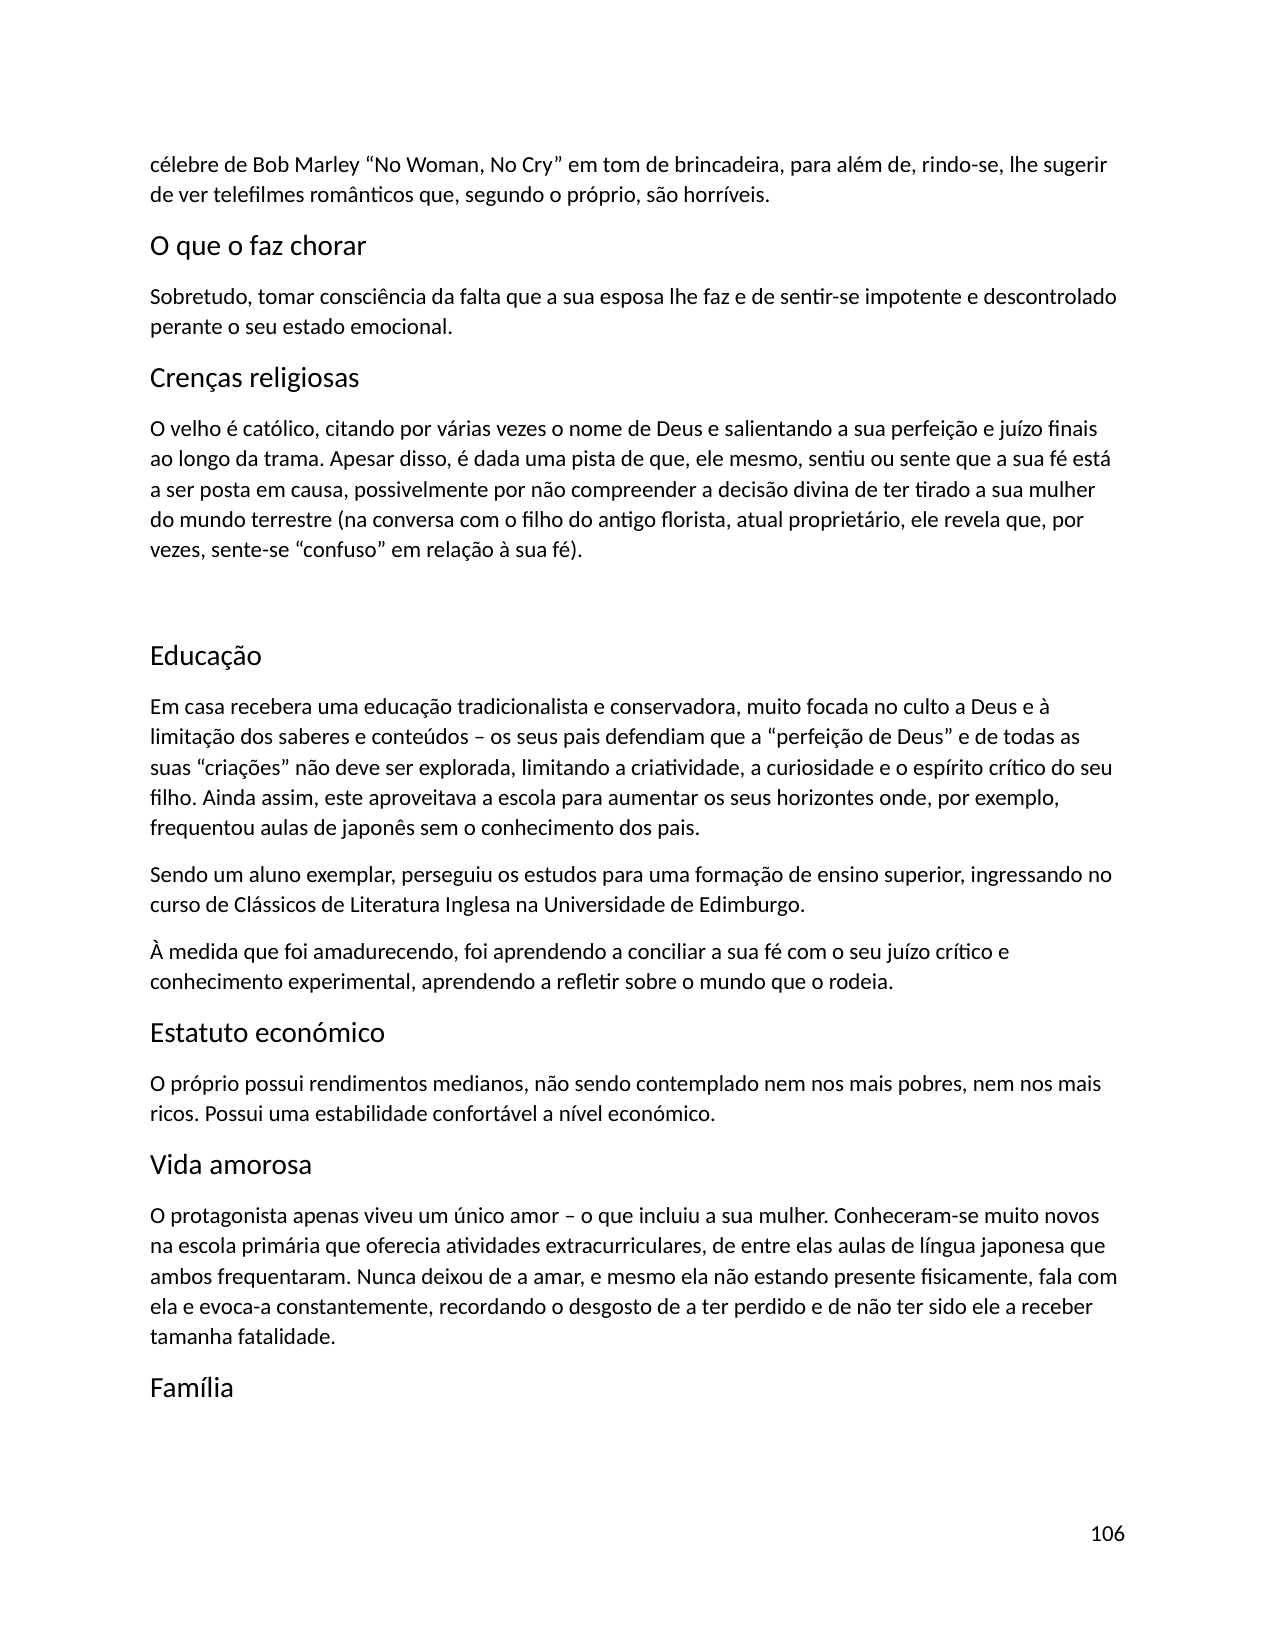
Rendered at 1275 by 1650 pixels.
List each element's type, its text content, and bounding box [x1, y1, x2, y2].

text Estatuto económico [150, 1014, 1125, 1050]
text Em casa recebera uma educação tradicionalista e conservadora, muito focada no culto a Deus e à limitação dos saberes e conteúdos – os seus pais defendiam que a “perfeição de Deus” e de todas as suas “criações” não deve ser explorada, limitando a criatividade, a curiosidade e o espírito crítico do seu filho. Ainda assim, este aproveitava a escola para aumentar os seus horizontes onde, por exemplo, frequentou aulas de japonês sem o conhecimento dos pais. [150, 692, 1125, 841]
text O velho é católico, citando por várias vezes o nome de Deus e salientando a sua perfeição e juízo finais ao longo da trama. Apesar disso, é dada uma pista de que, ele mesmo, sentiu ou sente que a sua fé está a ser posta em causa, possivelmente por não compreender a decisão divina de ter tirado a sua mulher do mundo terrestre (na conversa com o filho do antigo florista, atual proprietário, ele revela que, por vezes, sente-se “confuso” em relação à sua fé). [150, 414, 1125, 563]
text Vida amorosa [150, 1146, 1125, 1182]
text Educação [150, 637, 1125, 673]
text Sobretudo, tomar consciência da falta que a sua esposa lhe faz e de sentir-se impotente e descontrolado perante o seu estado emocional. [150, 282, 1125, 340]
text Família [150, 1369, 1125, 1405]
text O próprio possui rendimentos medianos, não sendo contemplado nem nos mais pobres, nem nos mais ricos. Possui uma estabilidade confortável a nível económico. [150, 1069, 1125, 1127]
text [150, 150, 1125, 208]
text À medida que foi amadurecendo, foi aprendendo a conciliar a sua fé com o seu juízo crítico e conhecimento experimental, aprendendo a refletir sobre o mundo que o rodeia. [150, 937, 1125, 995]
text Sendo um aluno exemplar, perseguiu os estudos para uma formação de ensino superior, ingressando no curso de Clássicos de Literatura Inglesa na Universidade de Edimburgo. [150, 860, 1125, 918]
text Crenças religiosas [150, 359, 1125, 395]
text O que o faz chorar [150, 227, 1125, 263]
text O protagonista apenas viveu um único amor – o que incluiu a sua mulher. Conheceram-se muito novos na escola primária que oferecia atividades extracurriculares, de entre elas aulas de língua japonesa que ambos frequentaram. Nunca deixou de a amar, e mesmo ela não estando presente fisicamente, fala com ela e evoca-a constantemente, recordando o desgosto de a ter perdido e de não ter sido ele a receber tamanha fatalidade. [150, 1201, 1125, 1350]
